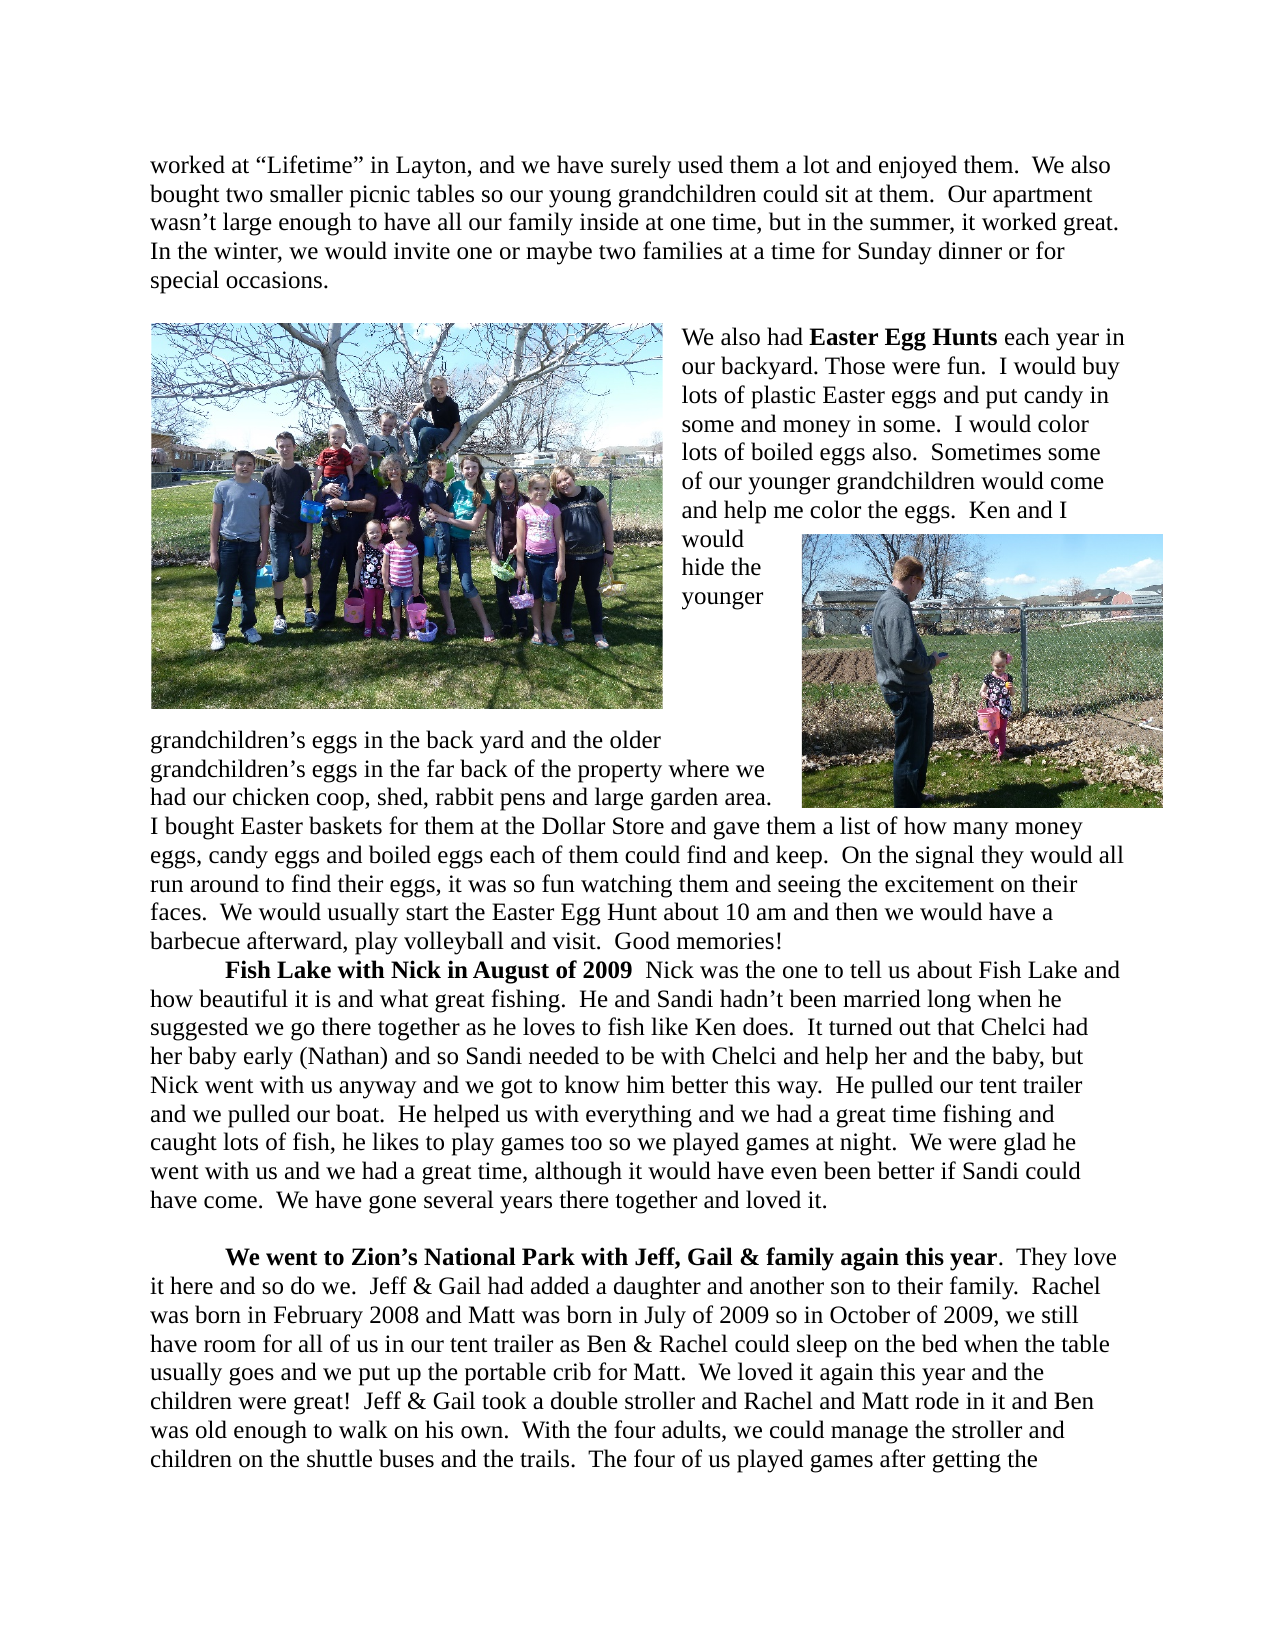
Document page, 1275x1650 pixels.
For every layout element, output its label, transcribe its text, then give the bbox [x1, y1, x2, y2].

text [150, 150, 1125, 294]
picture [800, 534, 1163, 806]
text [150, 1242, 1125, 1472]
picture [150, 323, 662, 708]
text Fish Lake with Nick in August of 2009 Nick was the one to tell us about Fish Lake and how beautiful it is and what great fishing. He and Sandi hadn’t been married long when he suggested we go there together as he loves to fish like Ken does. It turned out that Chelci had her baby early (Nathan) and so Sandi needed to be with Chelci and help her and the baby, but Nick went with us anyway and we got to know him better this way. He pulled our tent trailer and we pulled our boat. He helped us with everything and we had a great time fishing and caught lots of fish, he likes to play games too so we played games at night. We were glad he went with us and we had a great time, although it would have even been better if Sandi could have come. We have gone several years there together and loved it. [150, 955, 1125, 1214]
